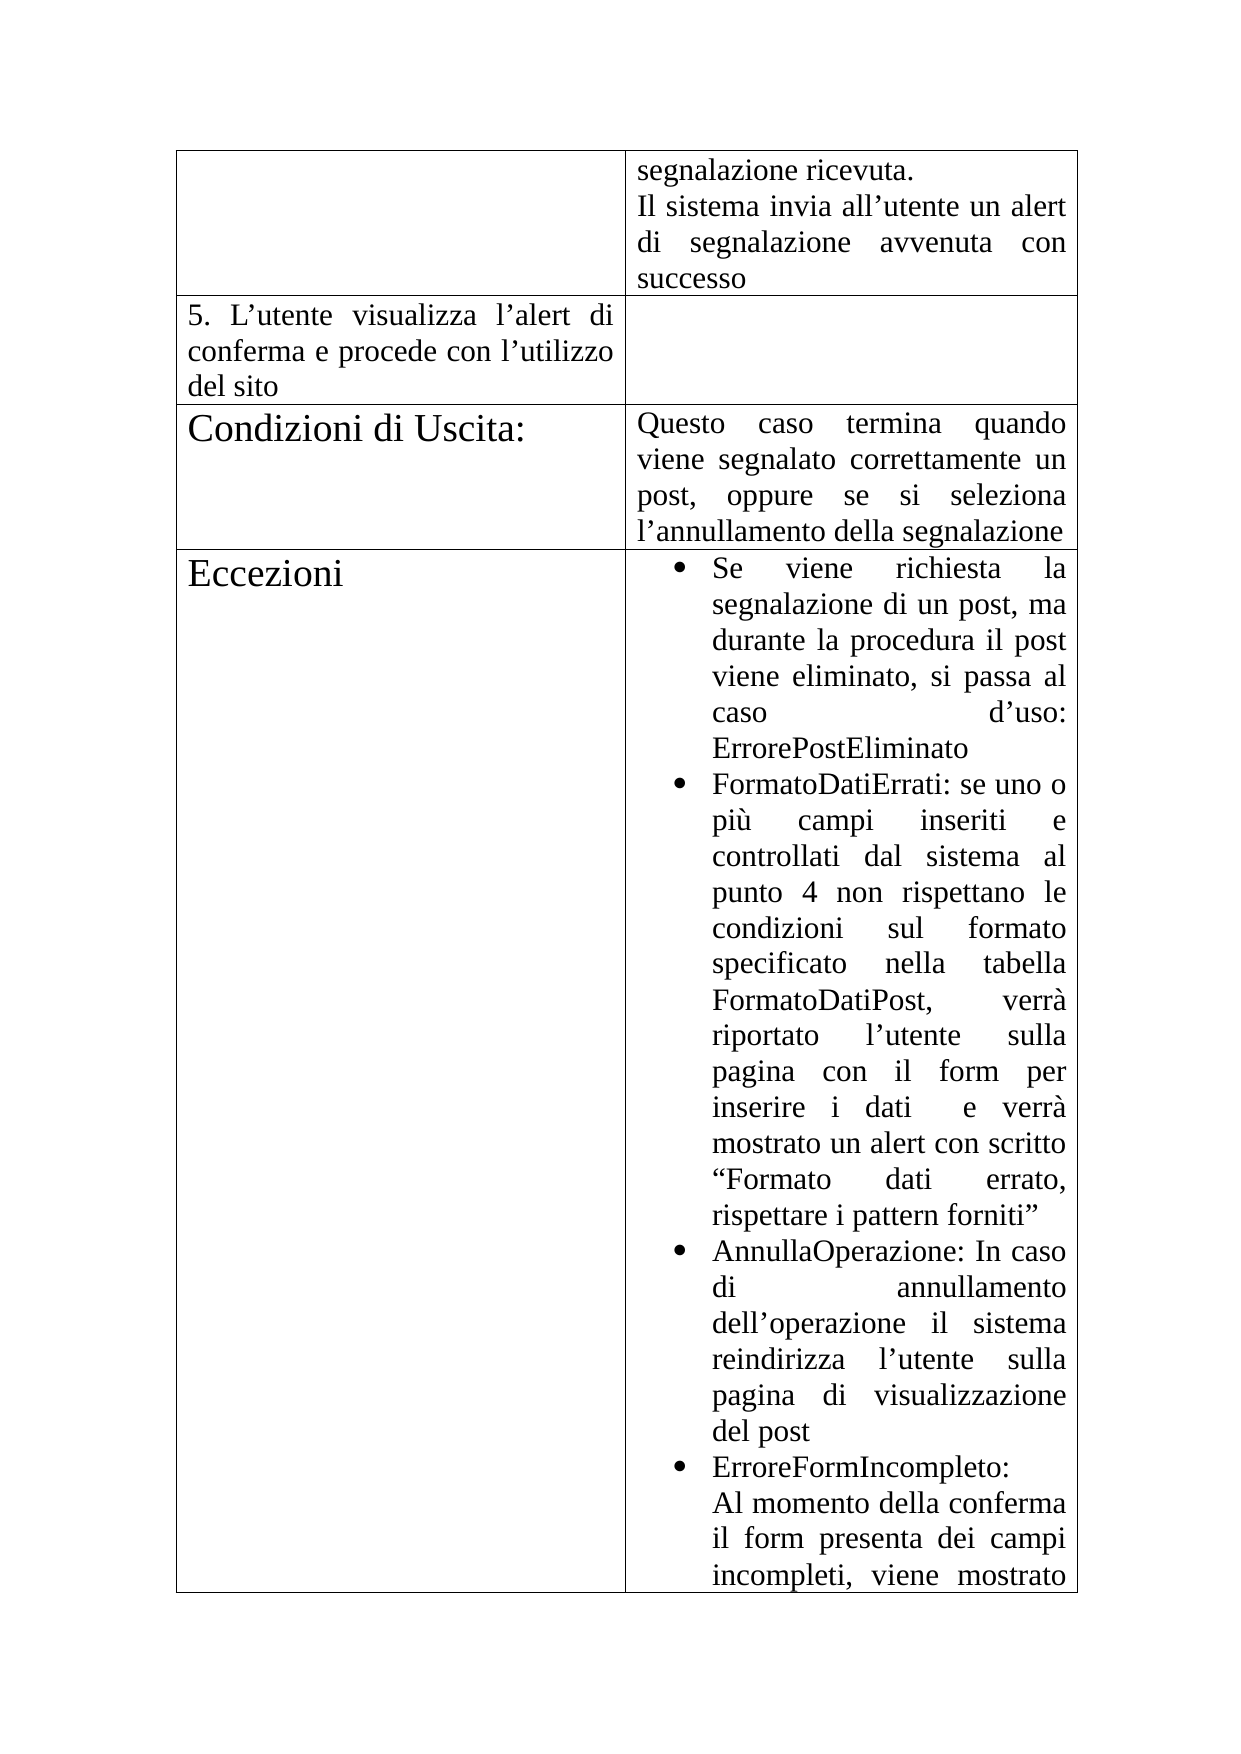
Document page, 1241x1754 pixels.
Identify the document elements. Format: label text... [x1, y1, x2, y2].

table_cell [626, 296, 1077, 404]
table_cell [626, 550, 1077, 1592]
table_cell [177, 151, 625, 295]
table_cell Questo caso termina quando viene segnalato correttamente un post, oppure se si seleziona l’annullamento della segnalazione [626, 405, 1077, 548]
table_cell Condizioni di Uscita: [177, 405, 625, 548]
table_cell 5. L’utente visualizza l’alert di conferma e procede con l’utilizzo del sito [177, 296, 625, 404]
table_cell Eccezioni [177, 550, 625, 1592]
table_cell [626, 151, 1077, 295]
